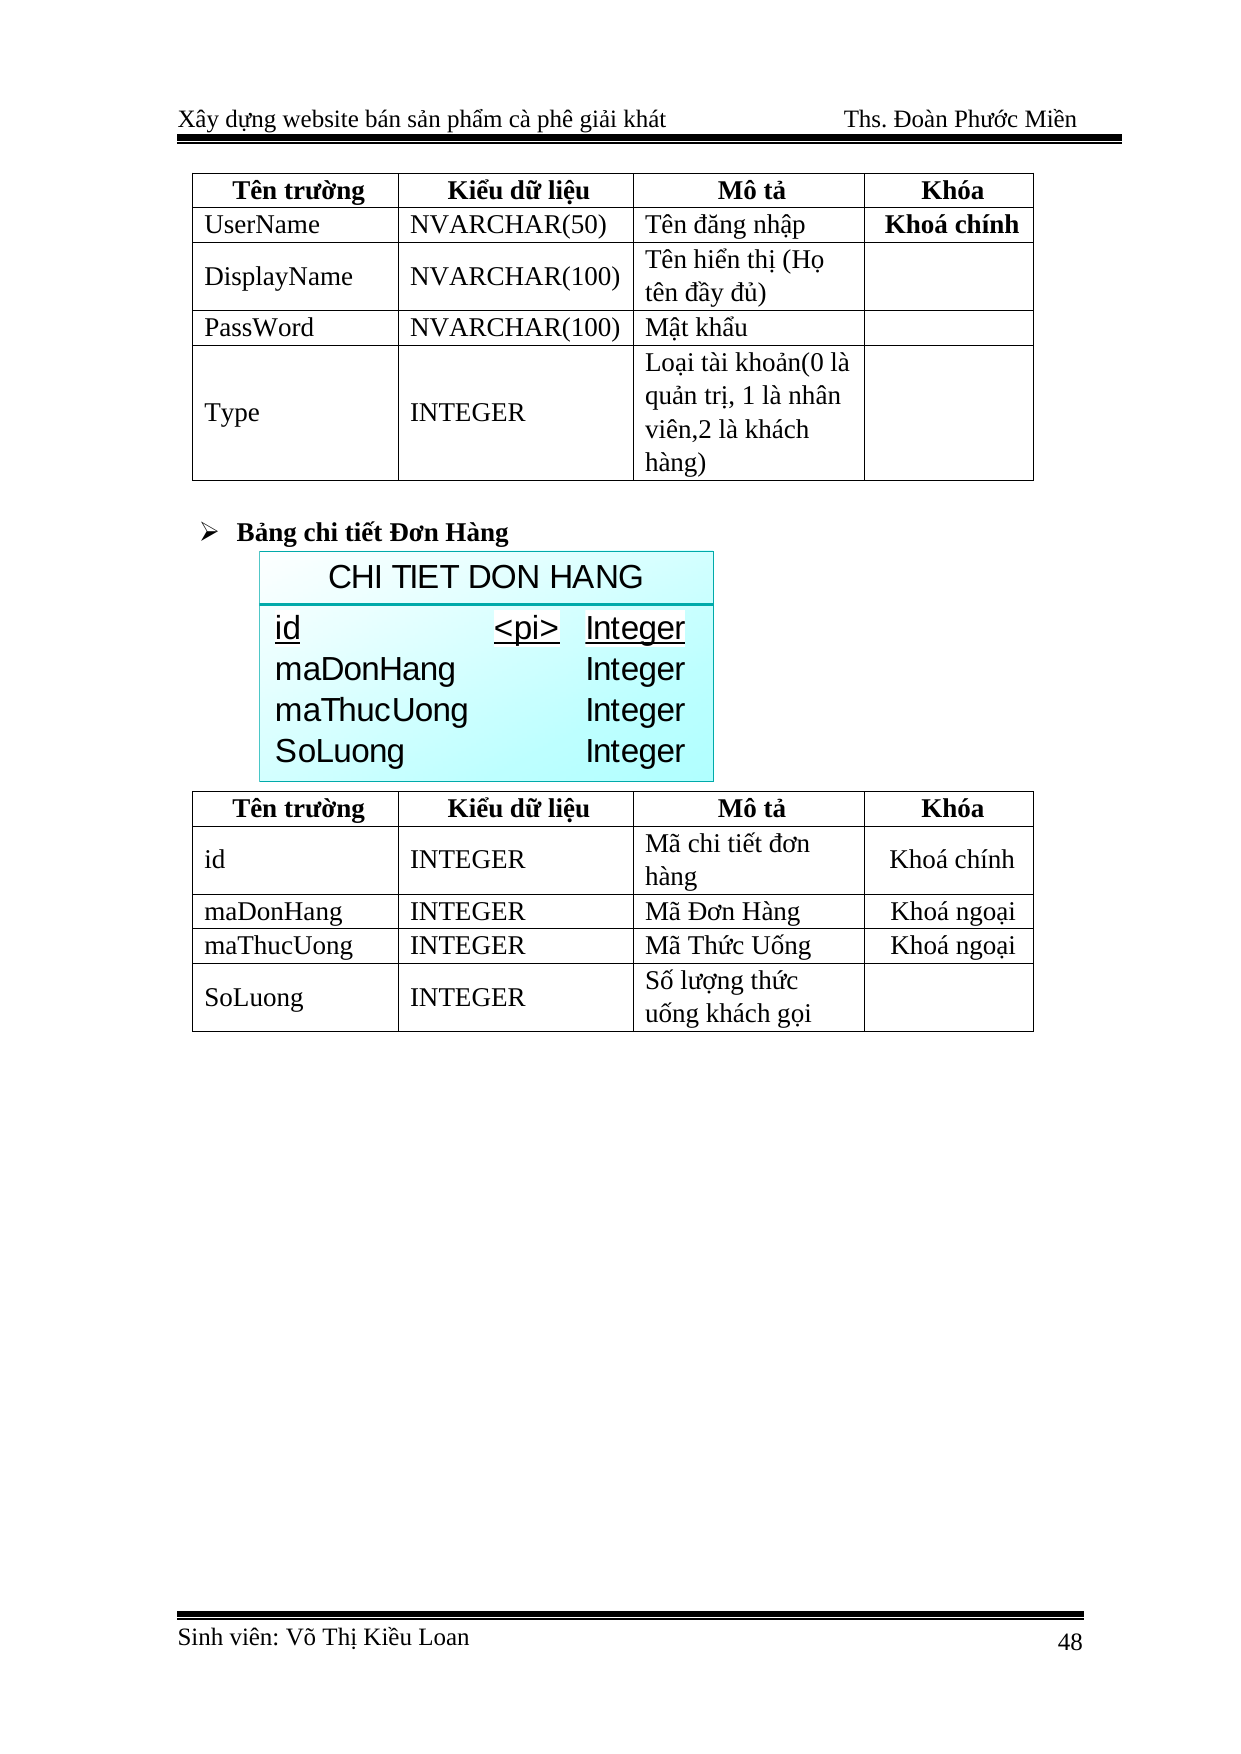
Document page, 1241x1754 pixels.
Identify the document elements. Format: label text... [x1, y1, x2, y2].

list Bảng chi tiết Đơn Hàng [199, 516, 1122, 547]
table_cell SoLuong [193, 964, 398, 1031]
table_cell id [193, 827, 398, 894]
table_cell DisplayName [193, 243, 398, 310]
table_cell NVARCHAR(100) [399, 243, 633, 310]
table_cell INTEGER [399, 346, 633, 480]
table_cell [865, 964, 1033, 1031]
table_cell Mã chi tiết đơn hàng [634, 827, 864, 894]
table_cell PassWord [193, 311, 398, 345]
table_cell UserName [193, 208, 398, 242]
table_cell NVARCHAR(100) [399, 311, 633, 345]
table_header Kiểu dữ liệu [399, 792, 633, 826]
table_cell [865, 243, 1033, 310]
table_header Khóa [865, 792, 1033, 826]
table_header Tên trường [193, 792, 398, 826]
table_cell INTEGER [399, 895, 633, 928]
table_cell Số lượng thức uống khách gọi [634, 964, 864, 1031]
table_header Tên trường [193, 174, 398, 207]
table_cell Tên hiển thị (Họ tên đầy đủ) [634, 243, 864, 310]
table_cell INTEGER [399, 964, 633, 1031]
table_cell INTEGER [399, 929, 633, 963]
table_cell maDonHang [193, 895, 398, 928]
table_cell maThucUong [193, 929, 398, 963]
table_cell Khoá ngoại [865, 895, 1033, 928]
table_header Mô tả [634, 174, 864, 207]
table_cell Khoá chính [865, 827, 1033, 894]
table_cell NVARCHAR(50) [399, 208, 633, 242]
table_cell Mã Thức Uống [634, 929, 864, 963]
table_cell [865, 346, 1033, 480]
table_cell [865, 311, 1033, 345]
table_header Mô tả [634, 792, 864, 826]
table_cell Type [193, 346, 398, 480]
table_cell Mã Đơn Hàng [634, 895, 864, 928]
table_cell Khoá chính [865, 208, 1033, 242]
table_cell Mật khẩu [634, 311, 864, 345]
table_cell INTEGER [399, 827, 633, 894]
table_cell Tên đăng nhập [634, 208, 864, 242]
table_header Khóa [865, 174, 1033, 207]
table_cell Khoá ngoại [865, 929, 1033, 963]
table_header Kiểu dữ liệu [399, 174, 633, 207]
table_cell Loại tài khoản(0 là quản trị, 1 là nhân viên,2 là khách hàng) [634, 346, 864, 480]
